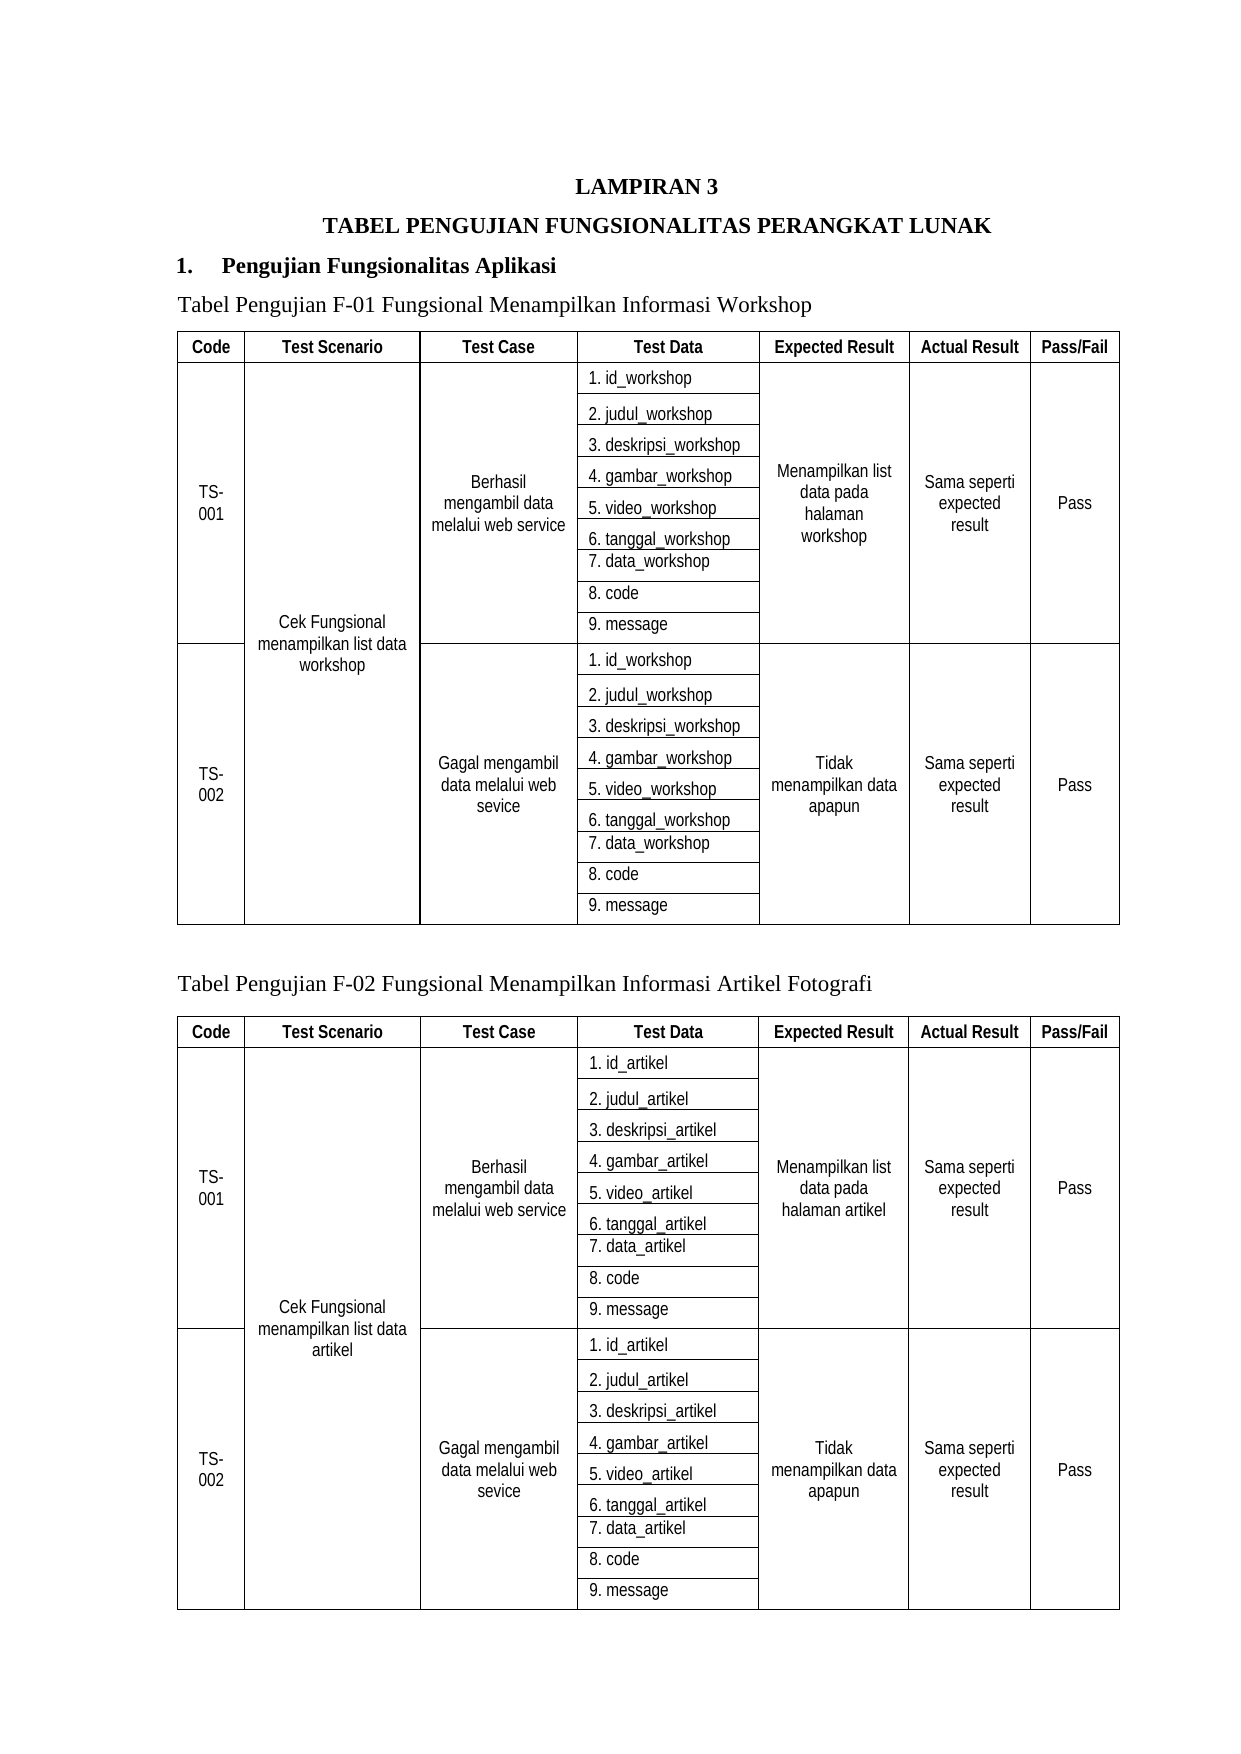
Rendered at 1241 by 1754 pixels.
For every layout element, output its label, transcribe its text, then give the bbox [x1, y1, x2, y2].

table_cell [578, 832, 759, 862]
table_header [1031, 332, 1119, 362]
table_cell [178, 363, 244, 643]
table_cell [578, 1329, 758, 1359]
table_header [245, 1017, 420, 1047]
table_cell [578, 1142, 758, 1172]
subtitle LAMPIRAN 3 TABEL PENGUJIAN FUNGSIONALITAS PERANGKAT LUNAK [177, 173, 1122, 238]
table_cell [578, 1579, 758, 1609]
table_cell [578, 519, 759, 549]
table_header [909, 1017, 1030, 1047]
list Pengujian Fungsionalitas Aplikasi [184, 252, 1122, 278]
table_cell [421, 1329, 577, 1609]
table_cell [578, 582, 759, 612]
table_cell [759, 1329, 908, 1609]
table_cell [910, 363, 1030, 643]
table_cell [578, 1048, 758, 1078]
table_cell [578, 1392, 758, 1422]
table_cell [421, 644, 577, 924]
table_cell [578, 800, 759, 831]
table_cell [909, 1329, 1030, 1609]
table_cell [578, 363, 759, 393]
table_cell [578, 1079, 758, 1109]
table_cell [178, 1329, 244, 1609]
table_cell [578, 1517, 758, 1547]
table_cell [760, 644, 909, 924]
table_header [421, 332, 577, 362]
text Tabel Pengujian F-02 Fungsional Menampilkan Informasi Artikel Fotografi [177, 971, 1122, 997]
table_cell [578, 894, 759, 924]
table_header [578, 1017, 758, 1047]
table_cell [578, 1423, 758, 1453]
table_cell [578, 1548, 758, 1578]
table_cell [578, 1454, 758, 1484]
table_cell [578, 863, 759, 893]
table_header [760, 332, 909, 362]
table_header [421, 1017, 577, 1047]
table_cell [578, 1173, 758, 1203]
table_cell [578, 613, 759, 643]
text Tabel Pengujian F-01 Fungsional Menampilkan Informasi Workshop [177, 291, 1122, 317]
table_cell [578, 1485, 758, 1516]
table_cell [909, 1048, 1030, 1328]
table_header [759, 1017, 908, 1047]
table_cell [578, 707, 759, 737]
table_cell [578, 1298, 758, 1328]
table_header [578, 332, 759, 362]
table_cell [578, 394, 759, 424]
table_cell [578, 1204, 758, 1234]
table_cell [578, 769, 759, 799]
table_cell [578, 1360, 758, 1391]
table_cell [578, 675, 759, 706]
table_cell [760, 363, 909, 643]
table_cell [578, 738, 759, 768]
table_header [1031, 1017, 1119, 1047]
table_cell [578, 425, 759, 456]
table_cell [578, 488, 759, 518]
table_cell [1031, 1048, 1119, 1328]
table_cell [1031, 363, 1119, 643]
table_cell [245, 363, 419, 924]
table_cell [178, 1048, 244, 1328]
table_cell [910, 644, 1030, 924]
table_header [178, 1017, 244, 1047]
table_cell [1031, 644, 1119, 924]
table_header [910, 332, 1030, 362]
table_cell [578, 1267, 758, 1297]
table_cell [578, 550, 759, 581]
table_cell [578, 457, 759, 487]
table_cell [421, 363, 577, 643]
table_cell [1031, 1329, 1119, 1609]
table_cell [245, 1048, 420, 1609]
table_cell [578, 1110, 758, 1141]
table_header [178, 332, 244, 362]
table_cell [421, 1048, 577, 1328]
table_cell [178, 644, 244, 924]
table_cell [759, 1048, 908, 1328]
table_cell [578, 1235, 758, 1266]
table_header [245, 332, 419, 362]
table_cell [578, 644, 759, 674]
